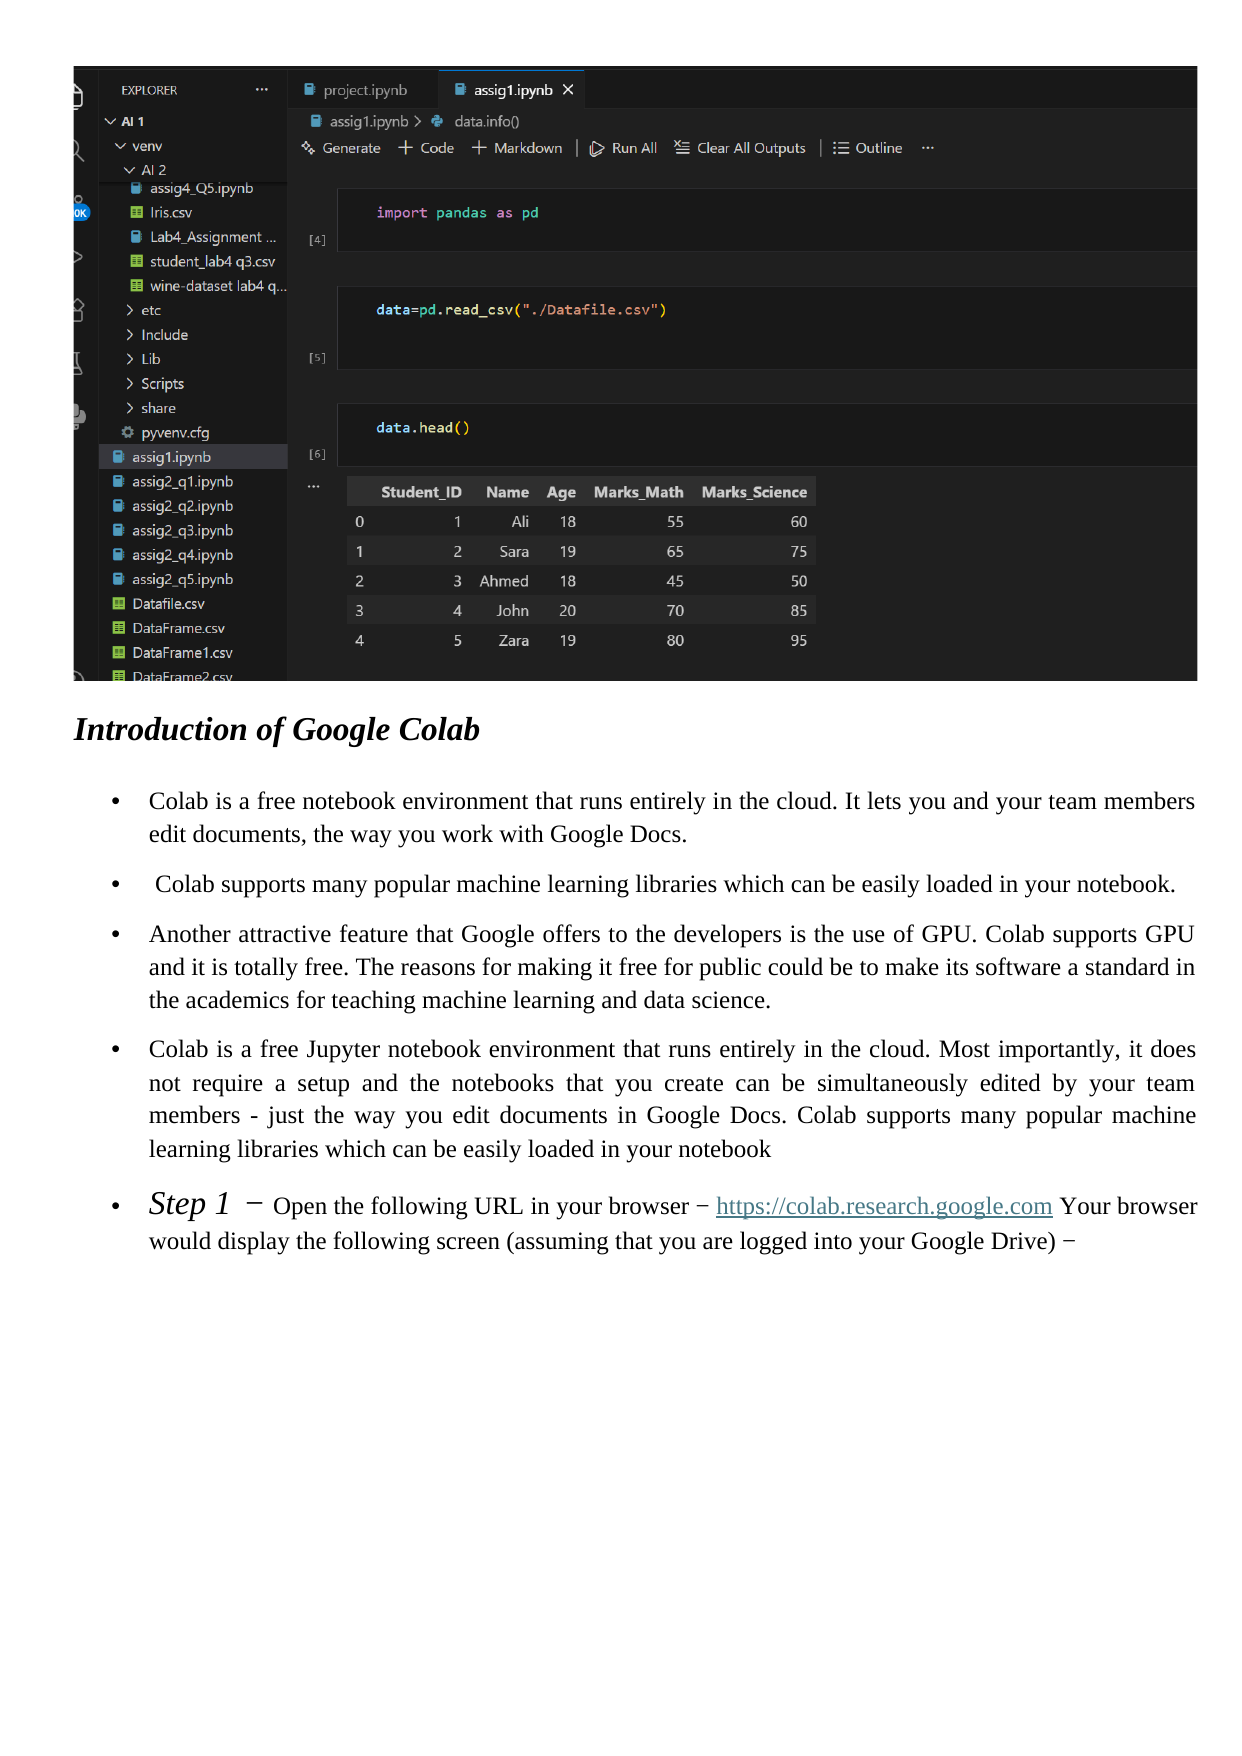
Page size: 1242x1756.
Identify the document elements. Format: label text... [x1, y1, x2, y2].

text Introduction of Google Colab [74, 709, 1197, 748]
picture [73, 66, 1198, 681]
list Step 1 − Open the following URL in your browser − https://colab.research.google.com Your browser would display the following screen (assuming that you are logged into your Google Drive) − [111, 1183, 1197, 1255]
list Colab is a free notebook environment that runs entirely in the cloud. It lets you and your team members edit documents, the way you work with Google Docs. [111, 786, 1197, 848]
list Colab supports many popular machine learning libraries which can be easily loaded in your notebook. [111, 869, 1197, 898]
list Colab is a free Jupyter notebook environment that runs entirely in the cloud. Most importantly, it does not require a setup and the notebooks that you create can be simultaneously edited by your team members - just the way you edit documents in Google Docs. Colab supports many popular machine learning libraries which can be easily loaded in your notebook [111, 1034, 1197, 1162]
list Another attractive feature that Google offers to the developers is the use of GPU. Colab supports GPU and it is totally free. The reasons for making it free for public could be to make its software a standard in the academics for teaching machine learning and data science. [111, 919, 1197, 1013]
